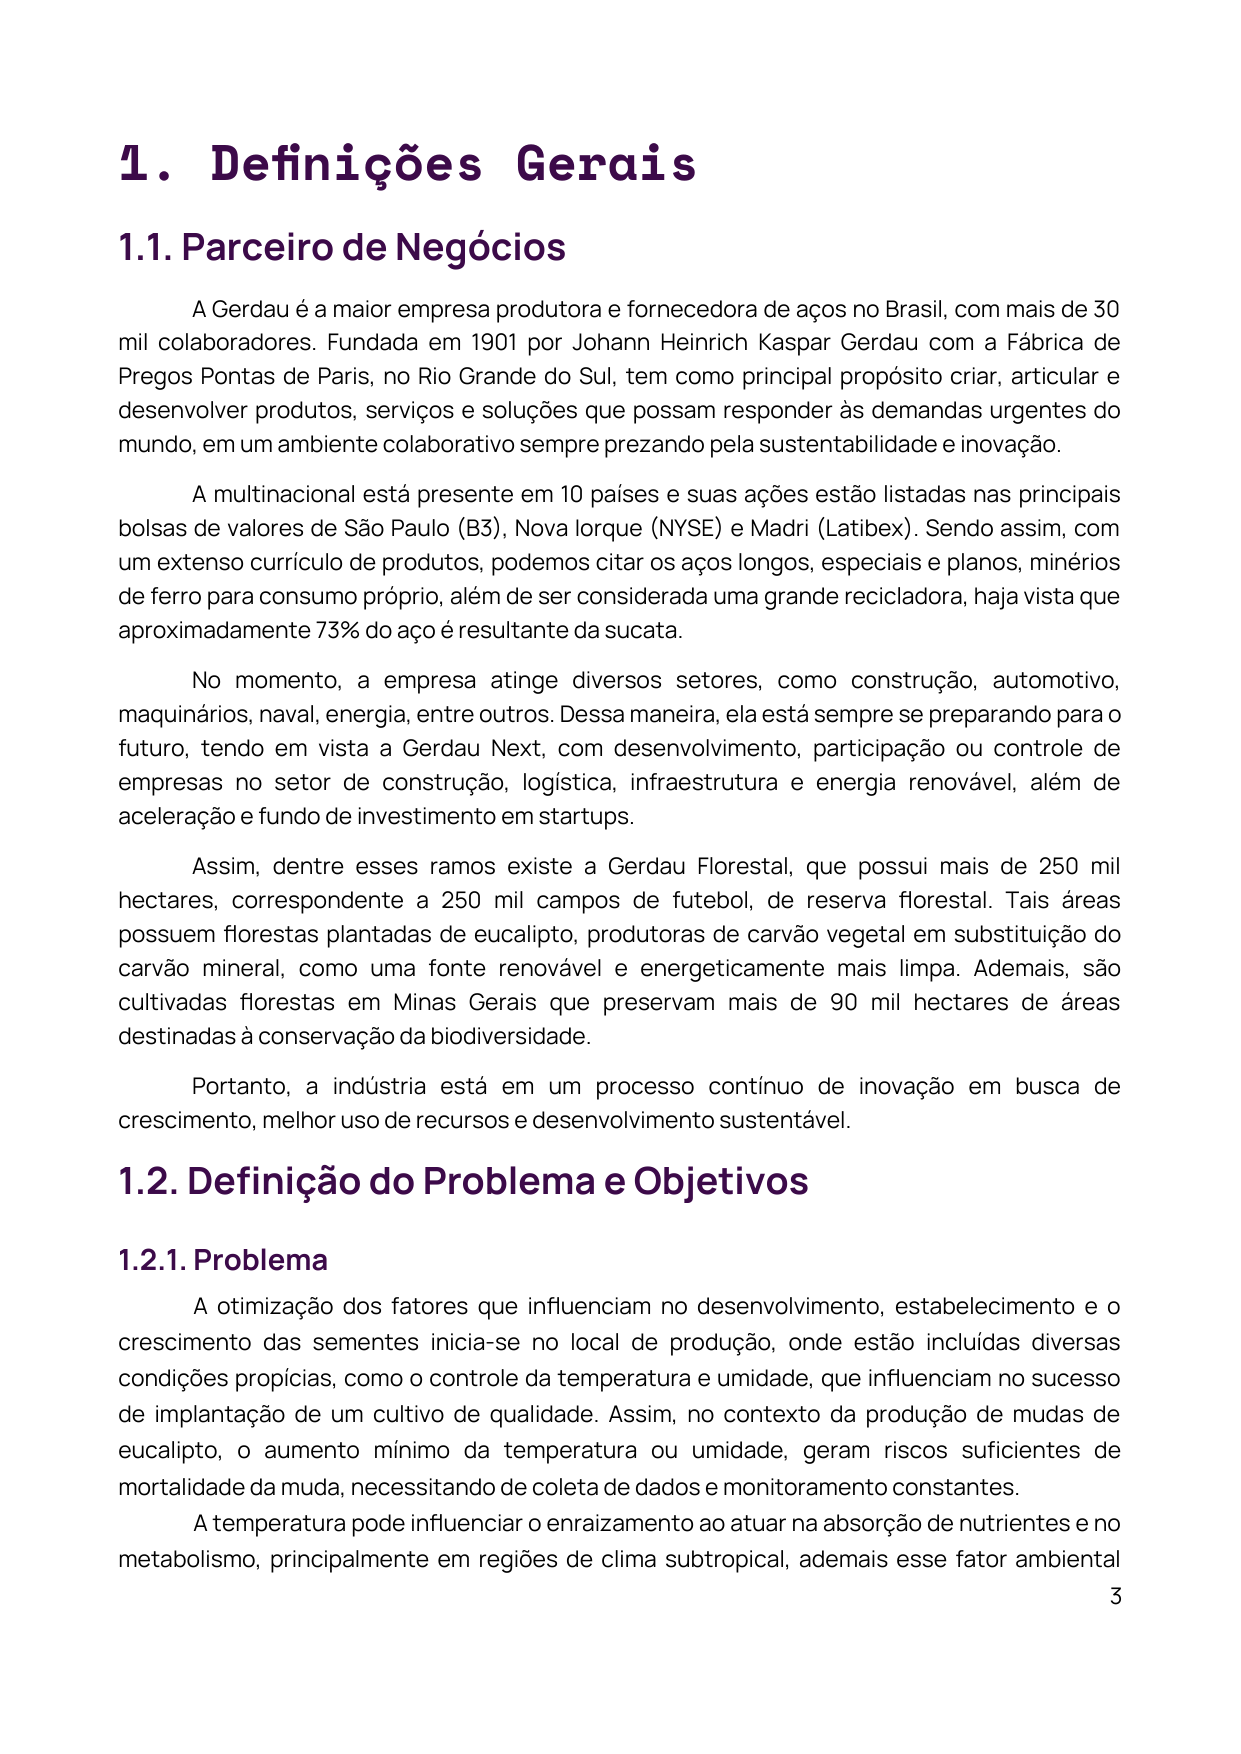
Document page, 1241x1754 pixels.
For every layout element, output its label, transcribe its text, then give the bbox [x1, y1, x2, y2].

text Portanto, a indústria está em um processo contínuo de inovação em busca de crescimento, melhor uso de recursos e desenvolvimento sustentável. [118, 1070, 1122, 1135]
text No momento, a empresa atinge diversos setores, como construção, automotivo, maquinários, naval, energia, entre outros. Dessa maneira, ela está sempre se preparando para o futuro, tendo em vista a Gerdau Next, com desenvolvimento, participação ou controle de empresas no setor de construção, logística, infraestrutura e energia renovável, além de aceleração e fundo de investimento em startups. [118, 664, 1122, 831]
subtitle 1.2.1. Problema [118, 1239, 1122, 1279]
subtitle 1.1. Parceiro de Negócios [118, 221, 1122, 272]
text A Gerdau é a maior empresa produtora e fornecedora de aços no Brasil, com mais de 30 mil colaboradores. Fundada em 1901 por Johann Heinrich Kaspar Gerdau com a Fábrica de Pregos Pontas de Paris, no Rio Grande do Sul, tem como principal propósito criar, articular e desenvolver produtos, serviços e soluções que possam responder às demandas urgentes do mundo, em um ambiente colaborativo sempre prezando pela sustentabilidade e inovação. [118, 292, 1122, 459]
subtitle 1.2. Definição do Problema e Objetivos [118, 1154, 1122, 1206]
text Assim, dentre esses ramos existe a Gerdau Florestal, que possui mais de 250 mil hectares, correspondente a 250 mil campos de futebol, de reserva florestal. Tais áreas possuem florestas plantadas de eucalipto, produtoras de carvão vegetal em substituição do carvão mineral, como uma fonte renovável e energeticamente mais limpa. Ademais, são cultivadas florestas em Minas Gerais que preservam mais de 90 mil hectares de áreas destinadas à conservação da biodiversidade. [118, 850, 1122, 1051]
text A otimização dos fatores que influenciam no desenvolvimento, estabelecimento e o crescimento das sementes inicia-se no local de produção, onde estão incluídas diversas condições propícias, como o controle da temperatura e umidade, que influenciam no sucesso de implantação de um cultivo de qualidade. Assim, no contexto da produção de mudas de eucalipto, o aumento mínimo da temperatura ou umidade, geram riscos suficientes de mortalidade da muda, necessitando de coleta de dados e monitoramento constantes. [118, 1290, 1122, 1502]
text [118, 1507, 1122, 1574]
subtitle 1. Definições Gerais [118, 124, 1122, 198]
text A multinacional está presente em 10 países e suas ações estão listadas nas principais bolsas de valores de São Paulo (B3), Nova Iorque (NYSE) e Madri (Latibex). Sendo assim, com um extenso currículo de produtos, podemos citar os aços longos, especiais e planos, minérios de ferro para consumo próprio, além de ser considerada uma grande recicladora, haja vista que aproximadamente 73% do aço é resultante da sucata. [118, 478, 1122, 645]
